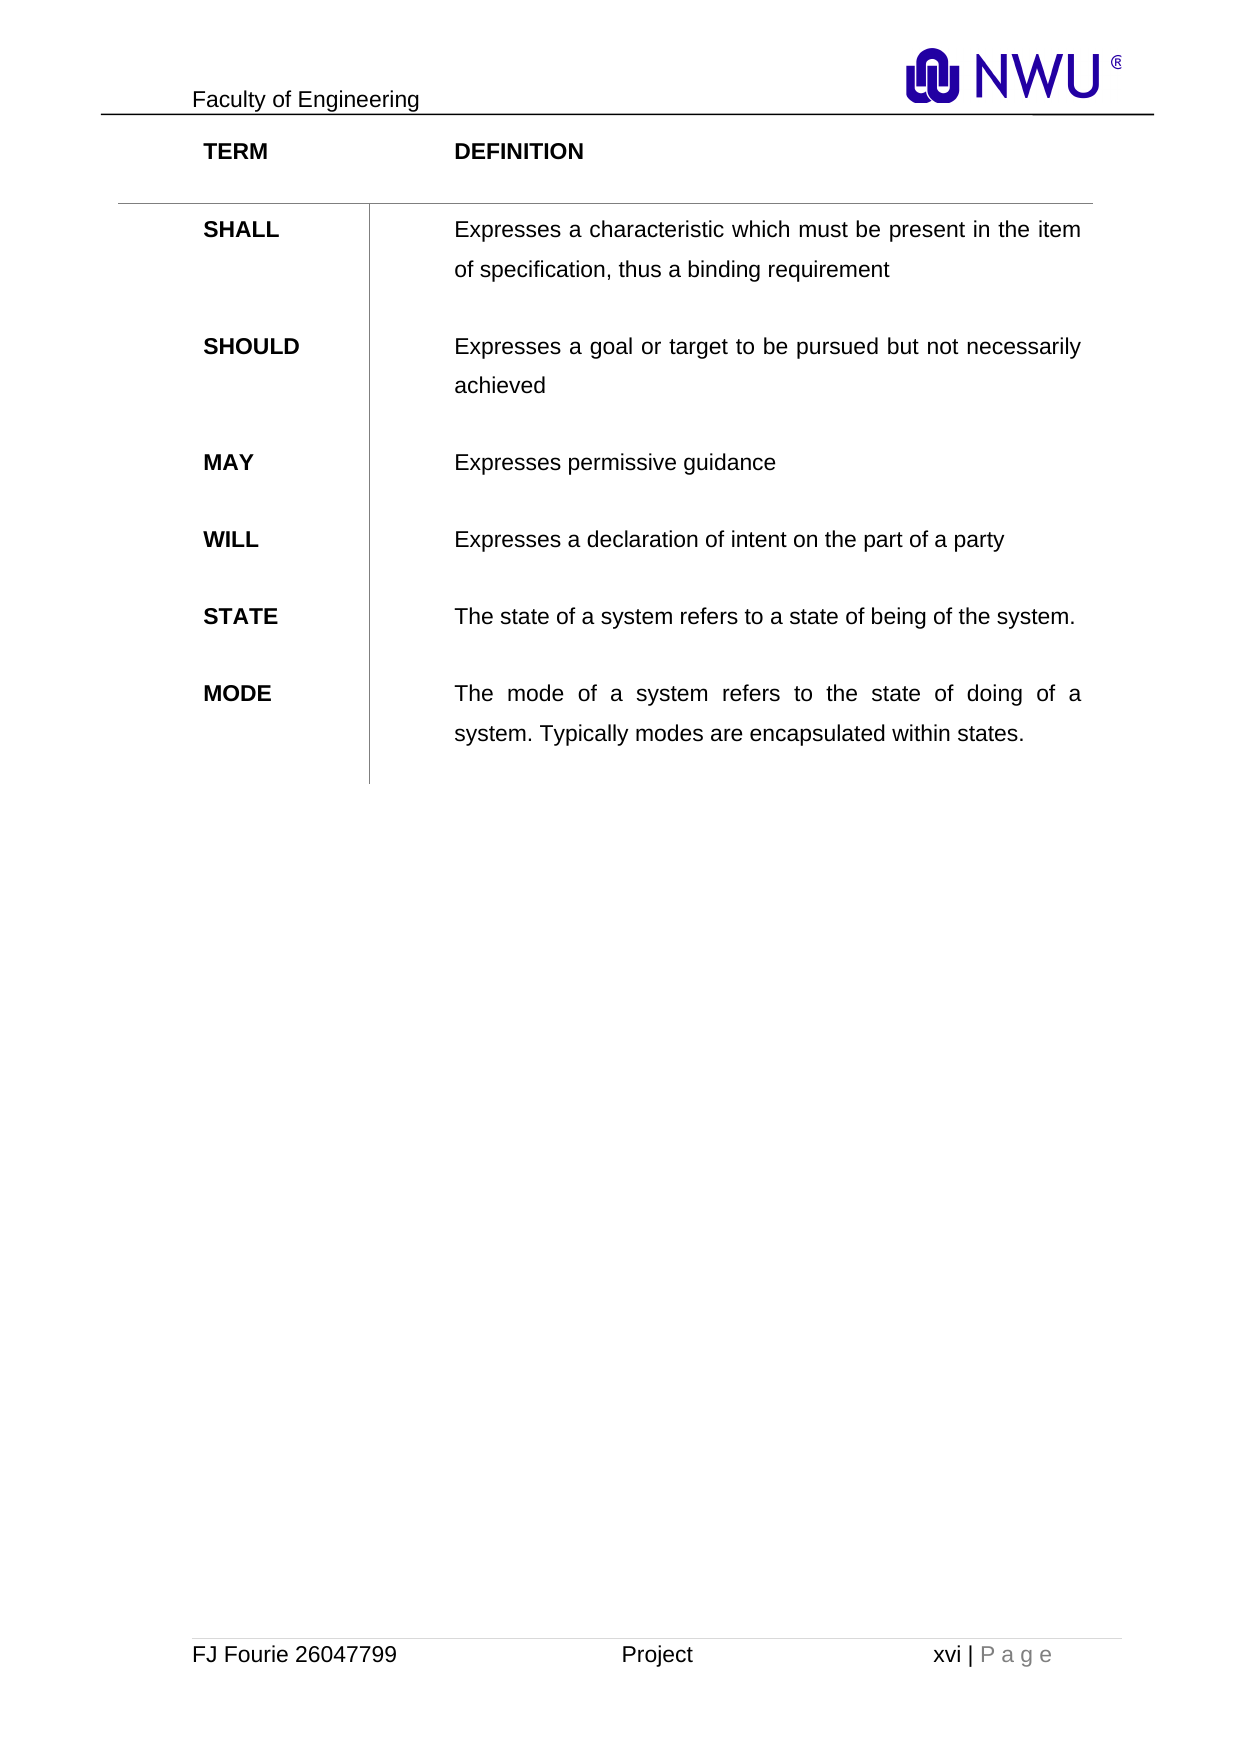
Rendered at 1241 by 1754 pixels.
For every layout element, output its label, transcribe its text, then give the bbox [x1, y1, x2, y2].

table_cell Expresses a characteristic which must be present in the item of specification, thus a binding requirement [370, 204, 1093, 320]
table_cell The mode of a system refers to the state of doing of a system. Typically modes are encapsulated within states. [370, 668, 1093, 784]
table_cell MODE [118, 668, 369, 784]
table_cell shall [118, 204, 369, 320]
table_header DEFINITION [369, 126, 1093, 203]
picture [905, 48, 1122, 103]
table_cell Expresses a goal or target to be pursued but not necessarily achieved [370, 320, 1093, 437]
table_cell STATE [118, 591, 369, 668]
table_cell will [118, 514, 369, 591]
table_cell Expresses a declaration of intent on the part of a party [370, 514, 1093, 591]
table_cell should [118, 320, 369, 437]
table_cell The state of a system refers to a state of being of the system. [370, 591, 1093, 668]
table_header TERM [118, 126, 369, 203]
table_cell may [118, 437, 369, 514]
table_cell Expresses permissive guidance [370, 437, 1093, 514]
